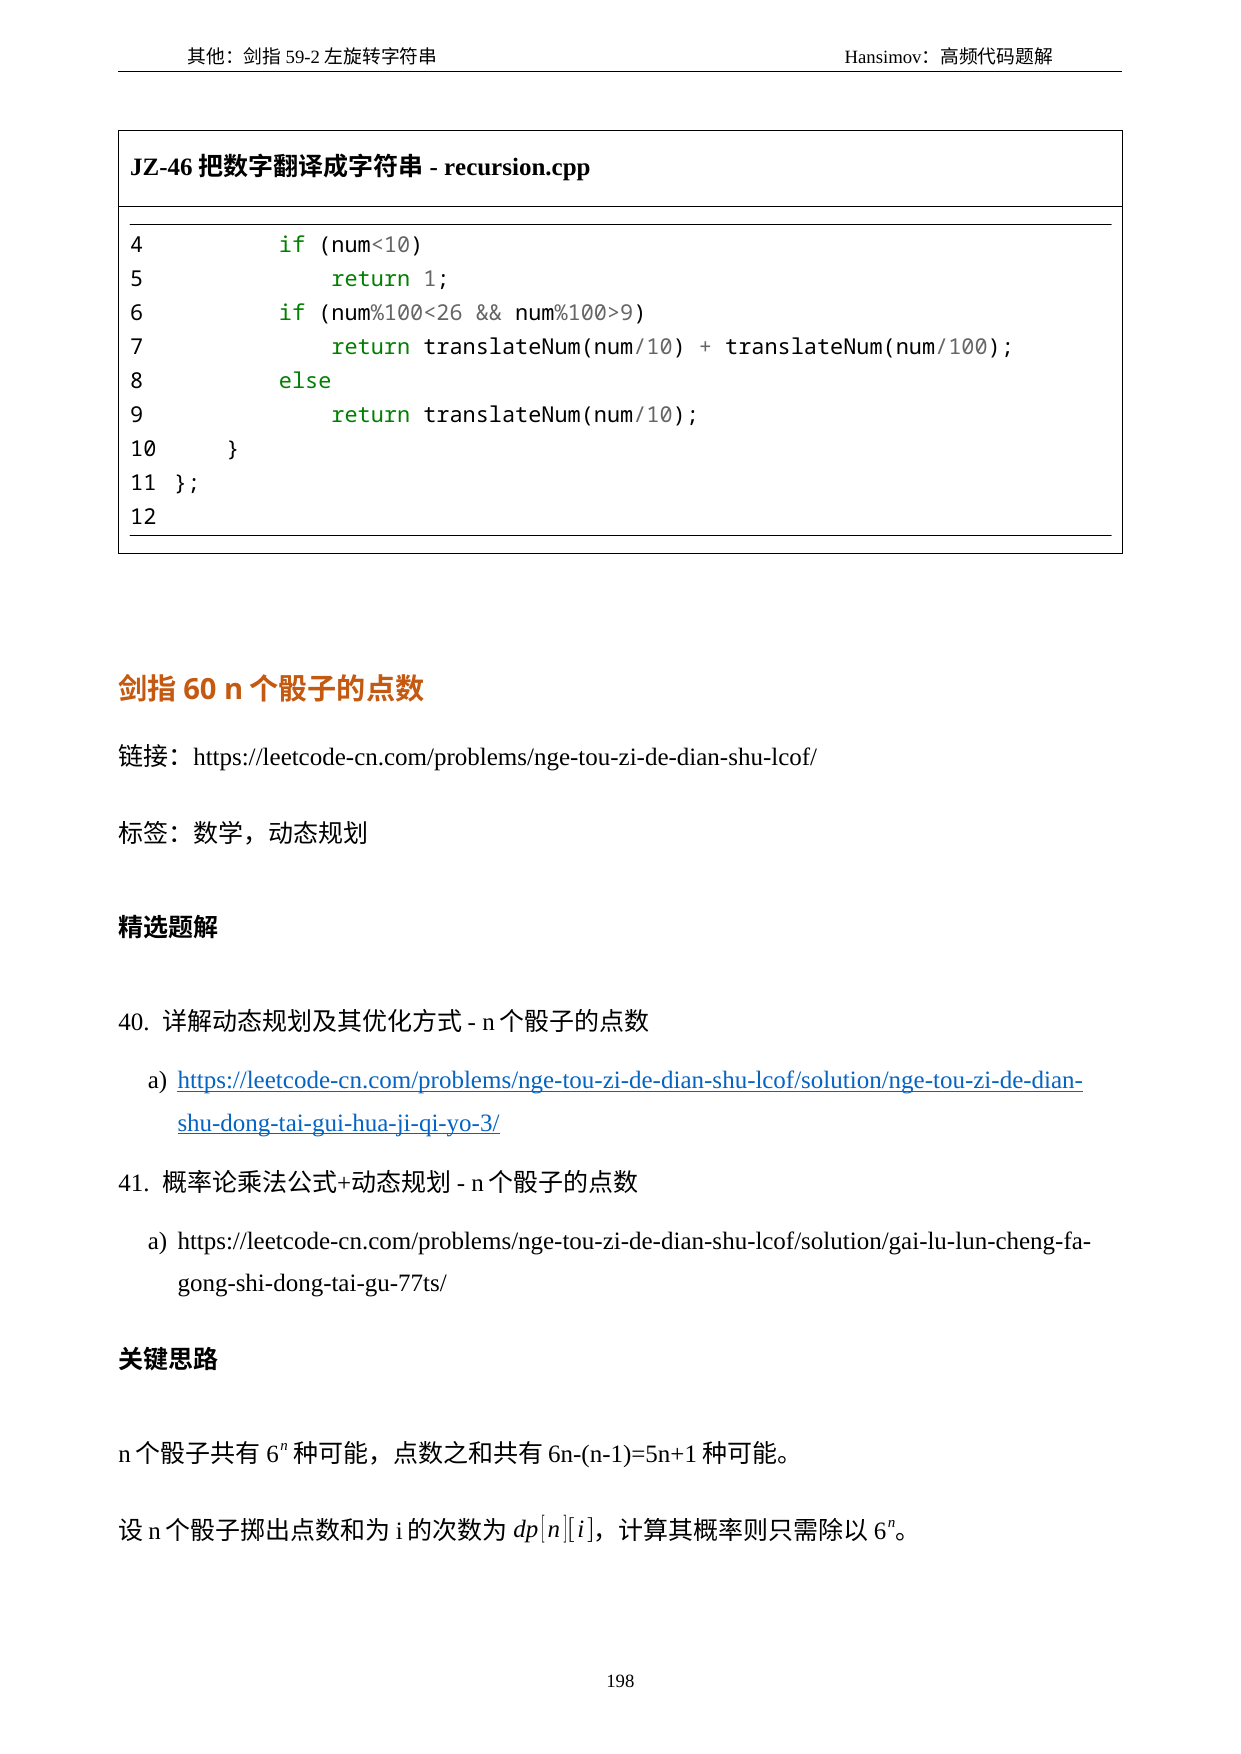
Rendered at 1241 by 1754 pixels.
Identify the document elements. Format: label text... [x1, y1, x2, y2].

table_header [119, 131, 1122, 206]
text 设n个骰子掷出点数和为i的次数为 ，计算其概率则只需除以 。 [118, 1495, 1122, 1563]
list 详解动态规划及其优化方式 - n个骰子的点数 [118, 986, 1122, 1054]
subtitle 剑指 60 n个骰子的点数 [118, 653, 1097, 721]
subtitle 精选题解 [118, 892, 1097, 960]
list 概率论乘法公式+动态规划 - n个骰子的点数 [118, 1146, 1122, 1214]
text 标签：数学，动态规划 [118, 798, 1122, 866]
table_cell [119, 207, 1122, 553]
list https://leetcode-cn.com/problems/nge-tou-zi-de-dian-shu-lcof/solution/gai-lu-lun-cheng-fa-gong-shi-dong-tai-gu-77ts/ [148, 1223, 1122, 1300]
subtitle 关键思路 [118, 1324, 1097, 1392]
list https://leetcode-cn.com/problems/nge-tou-zi-de-dian-shu-lcof/solution/nge-tou-zi-de-dian-shu-dong-tai-gui-hua-ji-qi-yo-3/ [148, 1063, 1122, 1139]
text n个骰子共有 种可能，点数之和共有6n-(n-1)=5n+1种可能。 [118, 1418, 1122, 1486]
text 链接：https://leetcode-cn.com/problems/nge-tou-zi-de-dian-shu-lcof/ [118, 721, 1122, 789]
